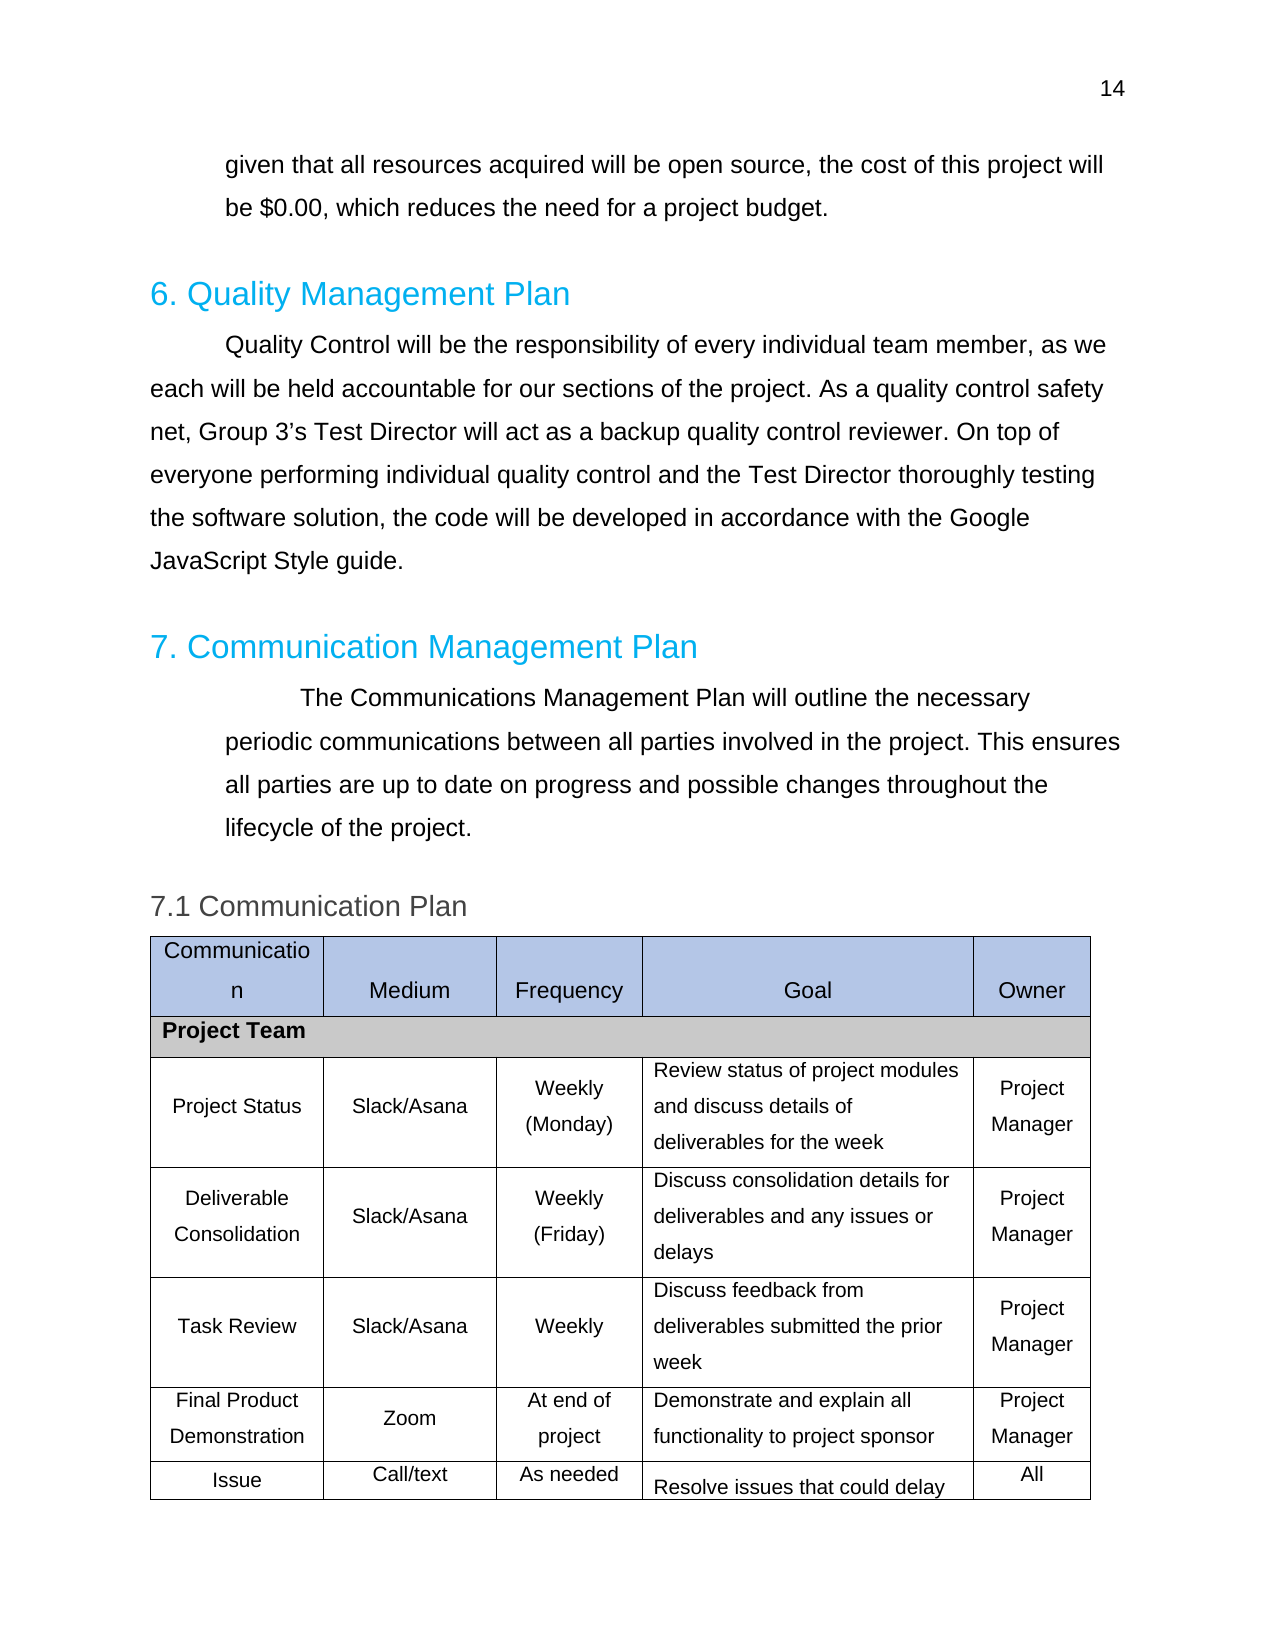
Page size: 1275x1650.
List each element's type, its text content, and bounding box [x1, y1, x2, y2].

table_cell Discuss consolidation details for deliverables and any issues or delays [643, 1168, 973, 1277]
table_cell Review status of project modules and discuss details of deliverables for the week [643, 1058, 973, 1167]
table_cell Project Manager [974, 1278, 1090, 1387]
table_cell Slack/Asana [324, 1168, 496, 1277]
table_header Medium [324, 937, 496, 1016]
table_cell Weekly (Friday) [497, 1168, 642, 1277]
table_cell Slack/Asana [324, 1278, 496, 1387]
table_cell Project Manager [974, 1388, 1090, 1461]
table_cell Issue Resolution [151, 1462, 323, 1499]
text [225, 150, 1125, 222]
table_cell Final Product Demonstration [151, 1388, 323, 1461]
table_cell As needed [497, 1462, 642, 1499]
table_cell Project Team [151, 1017, 1090, 1057]
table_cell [643, 1462, 973, 1499]
table_header Frequency [497, 937, 642, 1016]
subtitle 6. Quality Management Plan [150, 274, 1125, 312]
table_cell All [974, 1462, 1090, 1499]
table_cell Weekly [497, 1278, 642, 1387]
table_cell Slack/Asana [324, 1058, 496, 1167]
table_cell Demonstrate and explain all functionality to project sponsor [643, 1388, 973, 1461]
table_cell Zoom [324, 1388, 496, 1461]
table_header Goal [643, 937, 973, 1016]
table_cell Project Status [151, 1058, 323, 1167]
table_cell At end of project [497, 1388, 642, 1461]
table_cell Deliverable Consolidation [151, 1168, 323, 1277]
subtitle 7. Communication Management Plan [150, 627, 1125, 665]
table_cell Project Manager [974, 1168, 1090, 1277]
table_cell Discuss feedback from deliverables submitted the prior week [643, 1278, 973, 1387]
table_cell Project Manager [974, 1058, 1090, 1167]
table_header Owner [974, 937, 1090, 1016]
table_cell Task Review [151, 1278, 323, 1387]
table_cell Call/text [324, 1462, 496, 1499]
text The Communications Management Plan will outline the necessary periodic communications between all parties involved in the project. This ensures all parties are up to date on progress and possible changes throughout the lifecycle of the project. [225, 683, 1125, 841]
subtitle 7.1 Communication Plan [150, 889, 1125, 923]
table_cell Weekly (Monday) [497, 1058, 642, 1167]
table_header Communication [151, 937, 323, 1016]
text Quality Control will be the responsibility of every individual team member, as we each will be held accountable for our sections of the project. As a quality control safety net, Group 3’s Test Director will act as a backup quality control reviewer. On top of everyone performing individual quality control and the Test Director thoroughly testing the software solution, the code will be developed in accordance with the Google JavaScript Style guide. [150, 330, 1125, 575]
